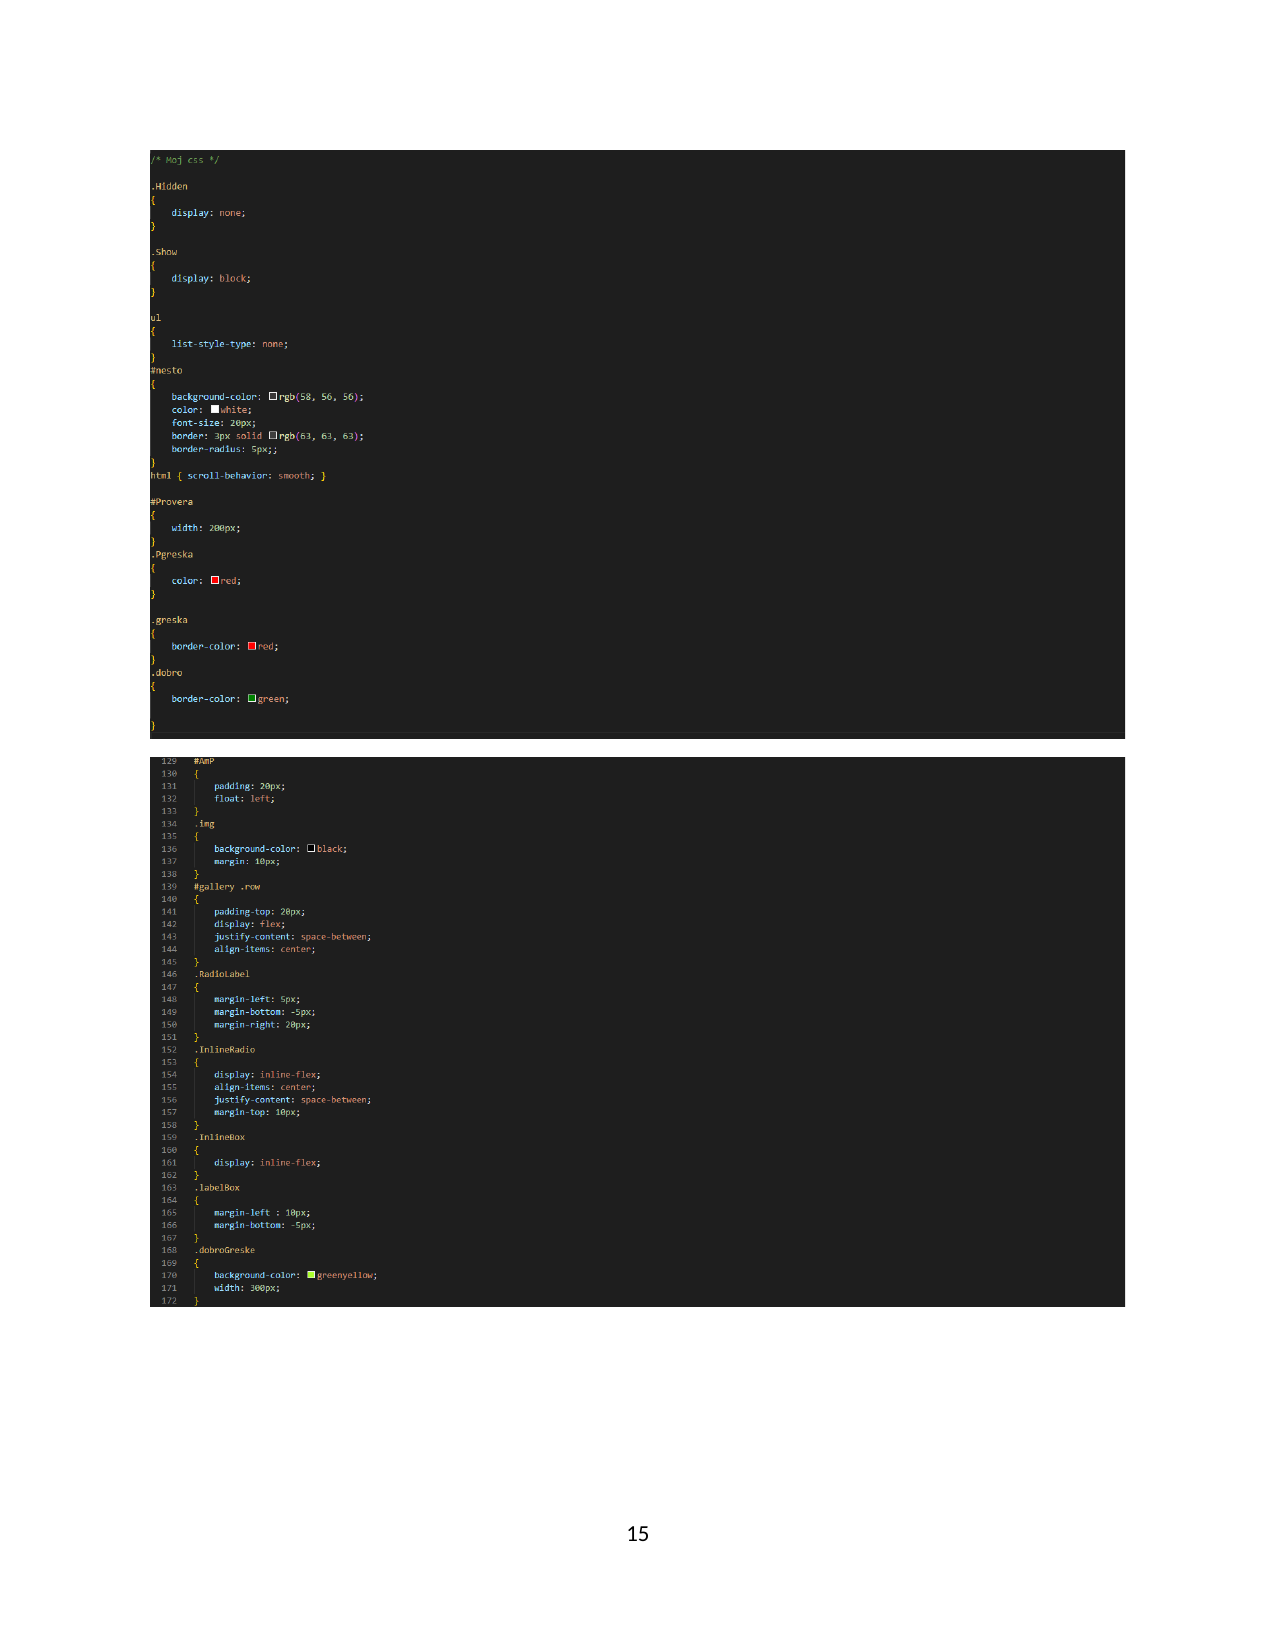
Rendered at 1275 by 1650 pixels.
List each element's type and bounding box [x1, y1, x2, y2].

picture [150, 757, 1125, 1307]
picture [150, 150, 1125, 739]
